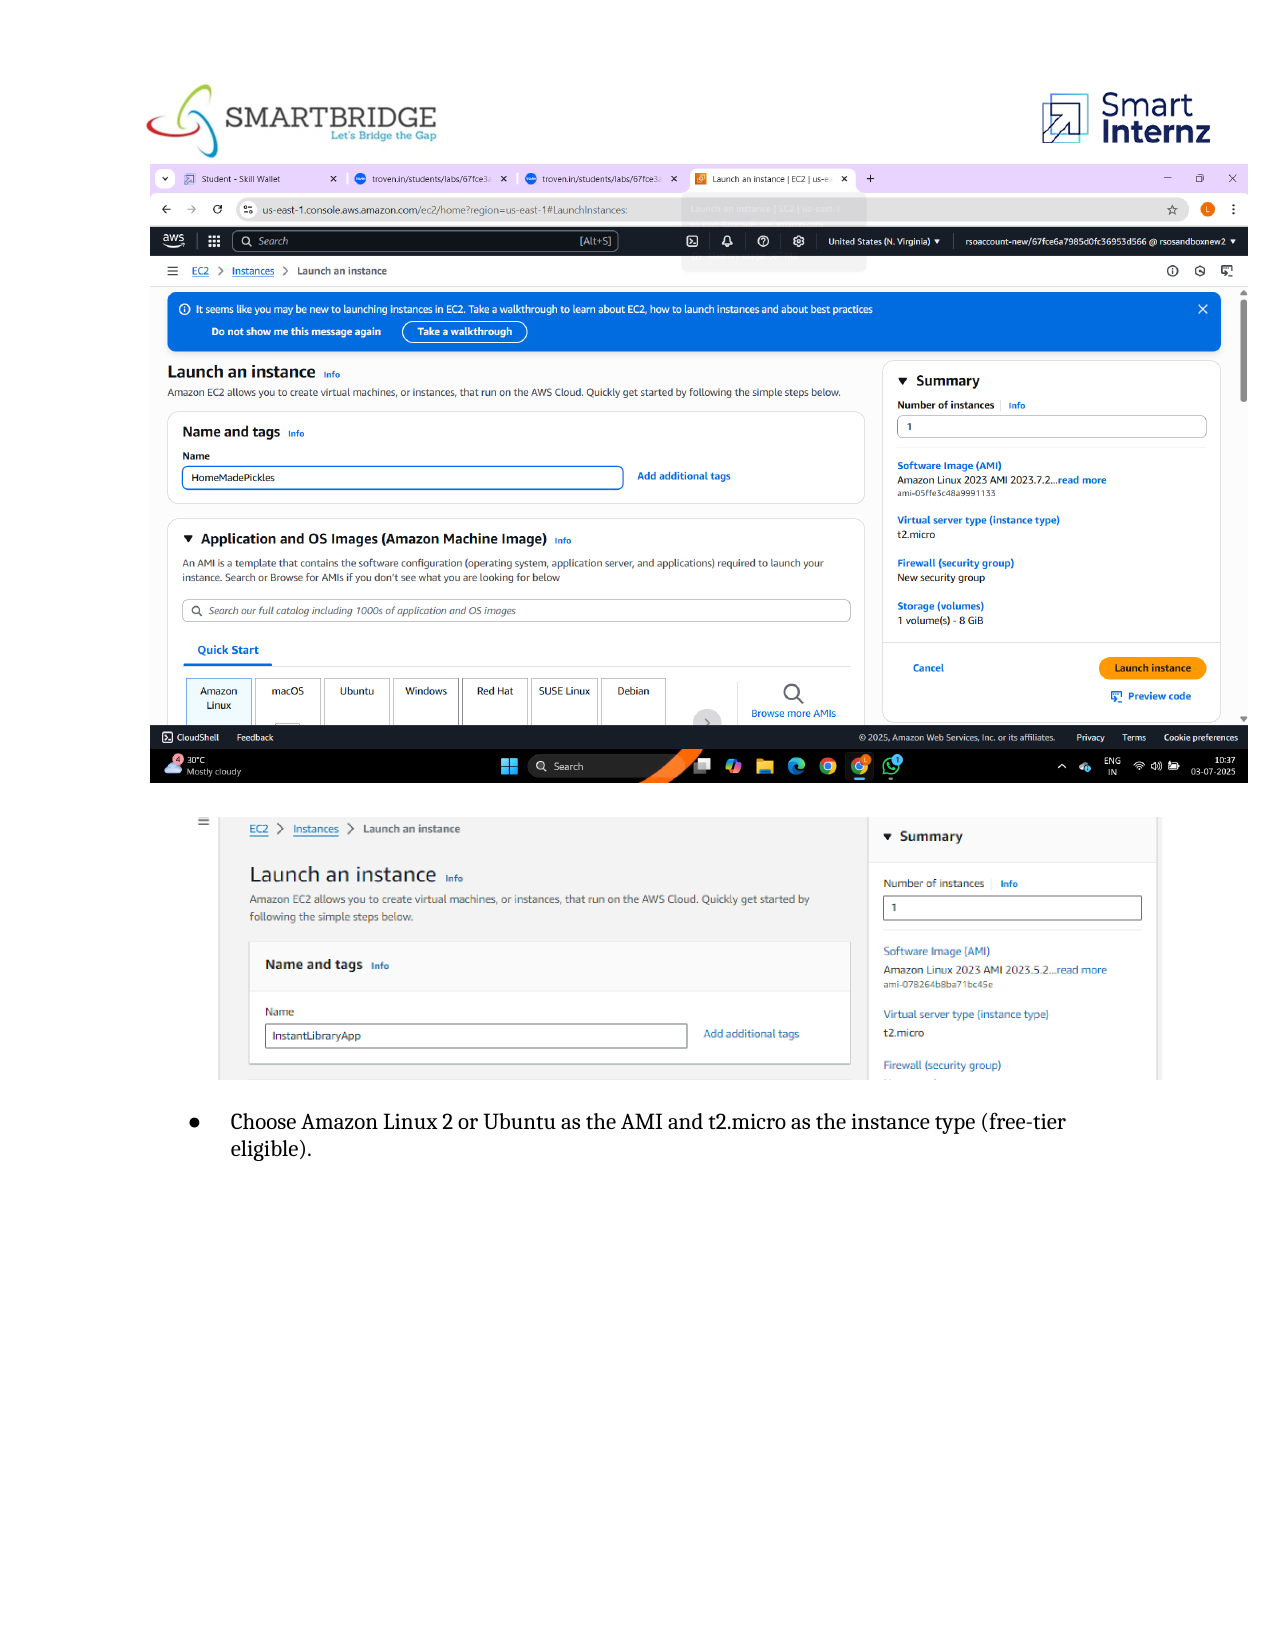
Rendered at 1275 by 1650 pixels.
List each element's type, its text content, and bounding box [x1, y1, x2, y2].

list Choose Amazon Linux 2 or Ubuntu as the AMI and t2.micro as the instance type (free-tier eligible). [187, 1108, 1153, 1162]
picture [1037, 92, 1214, 143]
picture [143, 78, 441, 163]
picture [150, 164, 1248, 783]
picture [187, 816, 1163, 1080]
